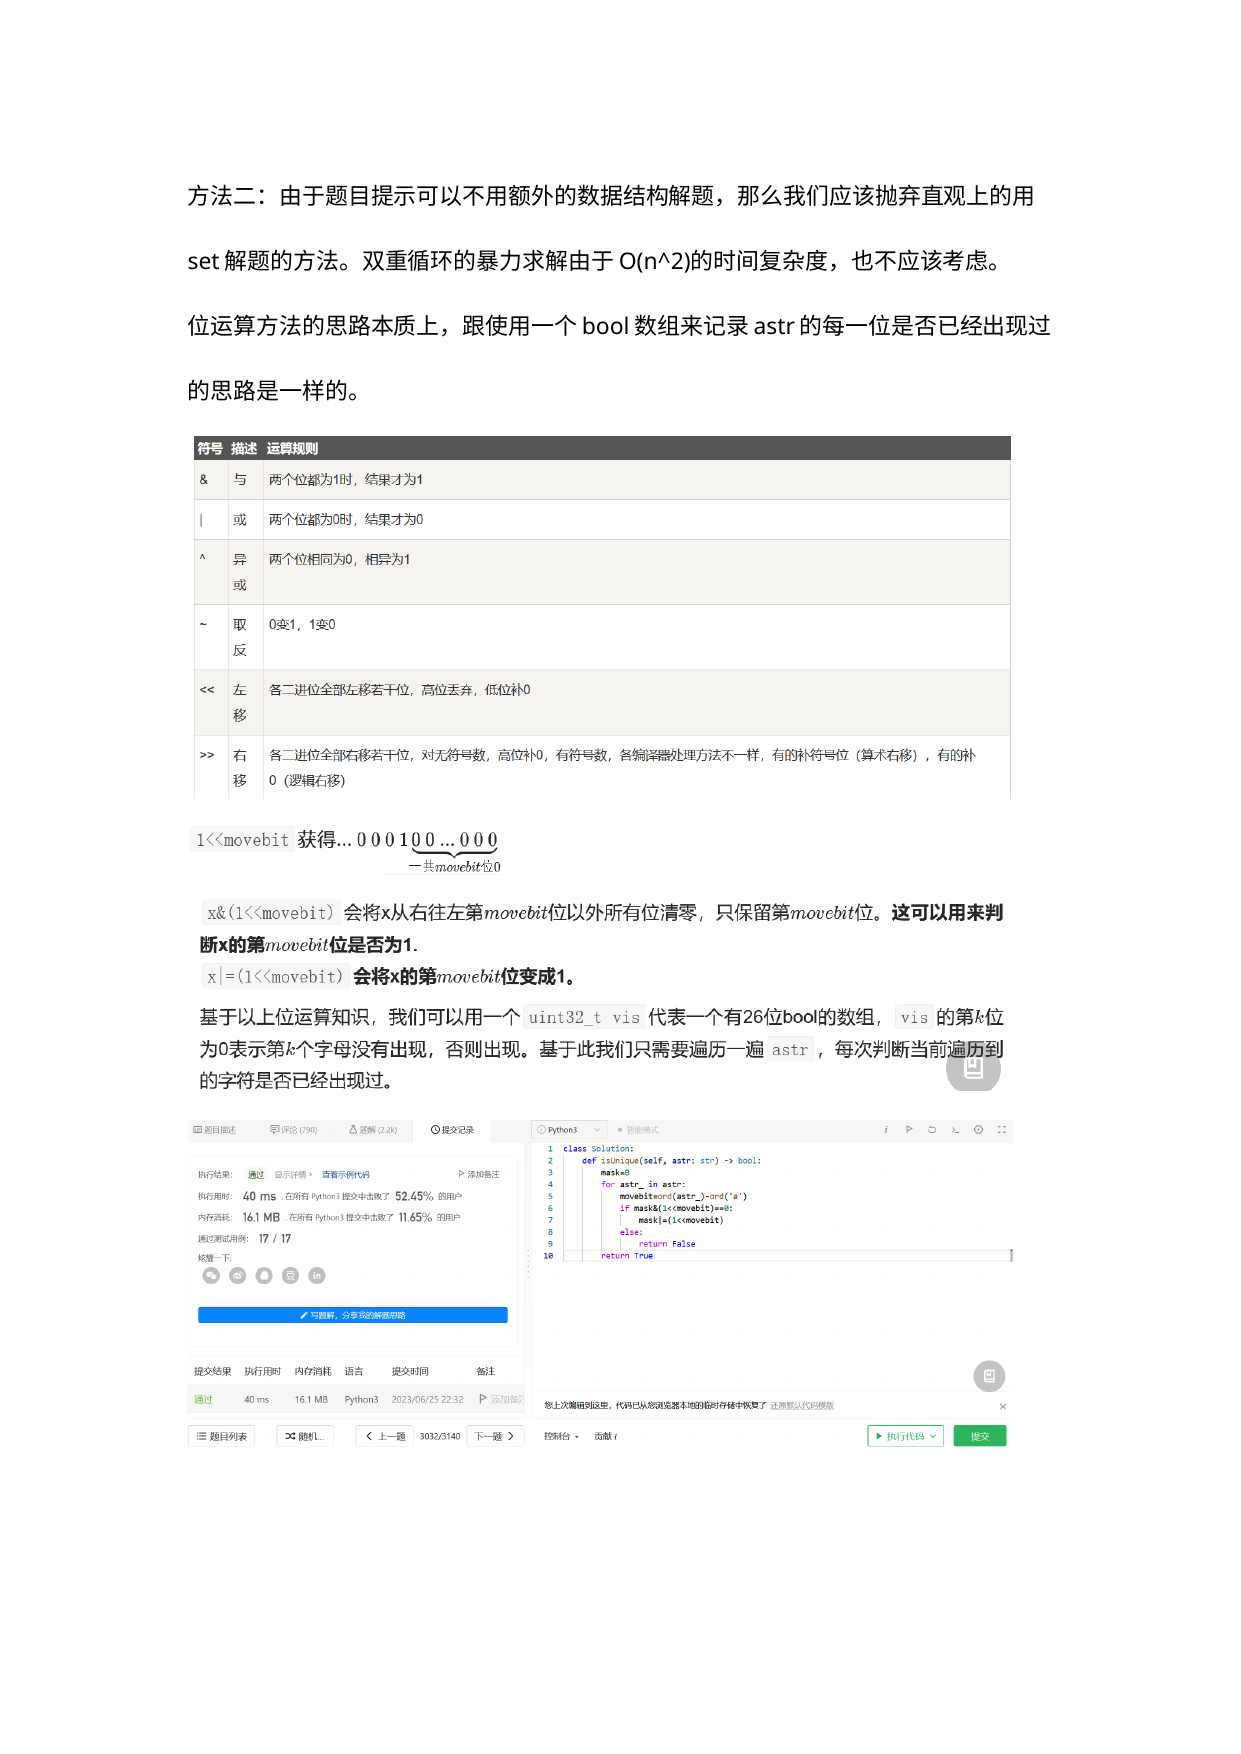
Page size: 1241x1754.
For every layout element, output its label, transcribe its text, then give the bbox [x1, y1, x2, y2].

picture [187, 1120, 1013, 1447]
picture [187, 435, 1013, 799]
text 方法二：由于题目提示可以不用额外的数据结构解题，那么我们应该抛弃直观上的用set解题的方法。双重循环的暴力求解由于O(n^2)的时间复杂度，也不应该考虑。 [187, 162, 1053, 292]
picture [187, 890, 1013, 1091]
text 位运算方法的思路本质上，跟使用一个bool数组来记录astr的每一位是否已经出现过的思路是一样的。 [187, 292, 1053, 422]
picture [187, 814, 502, 875]
